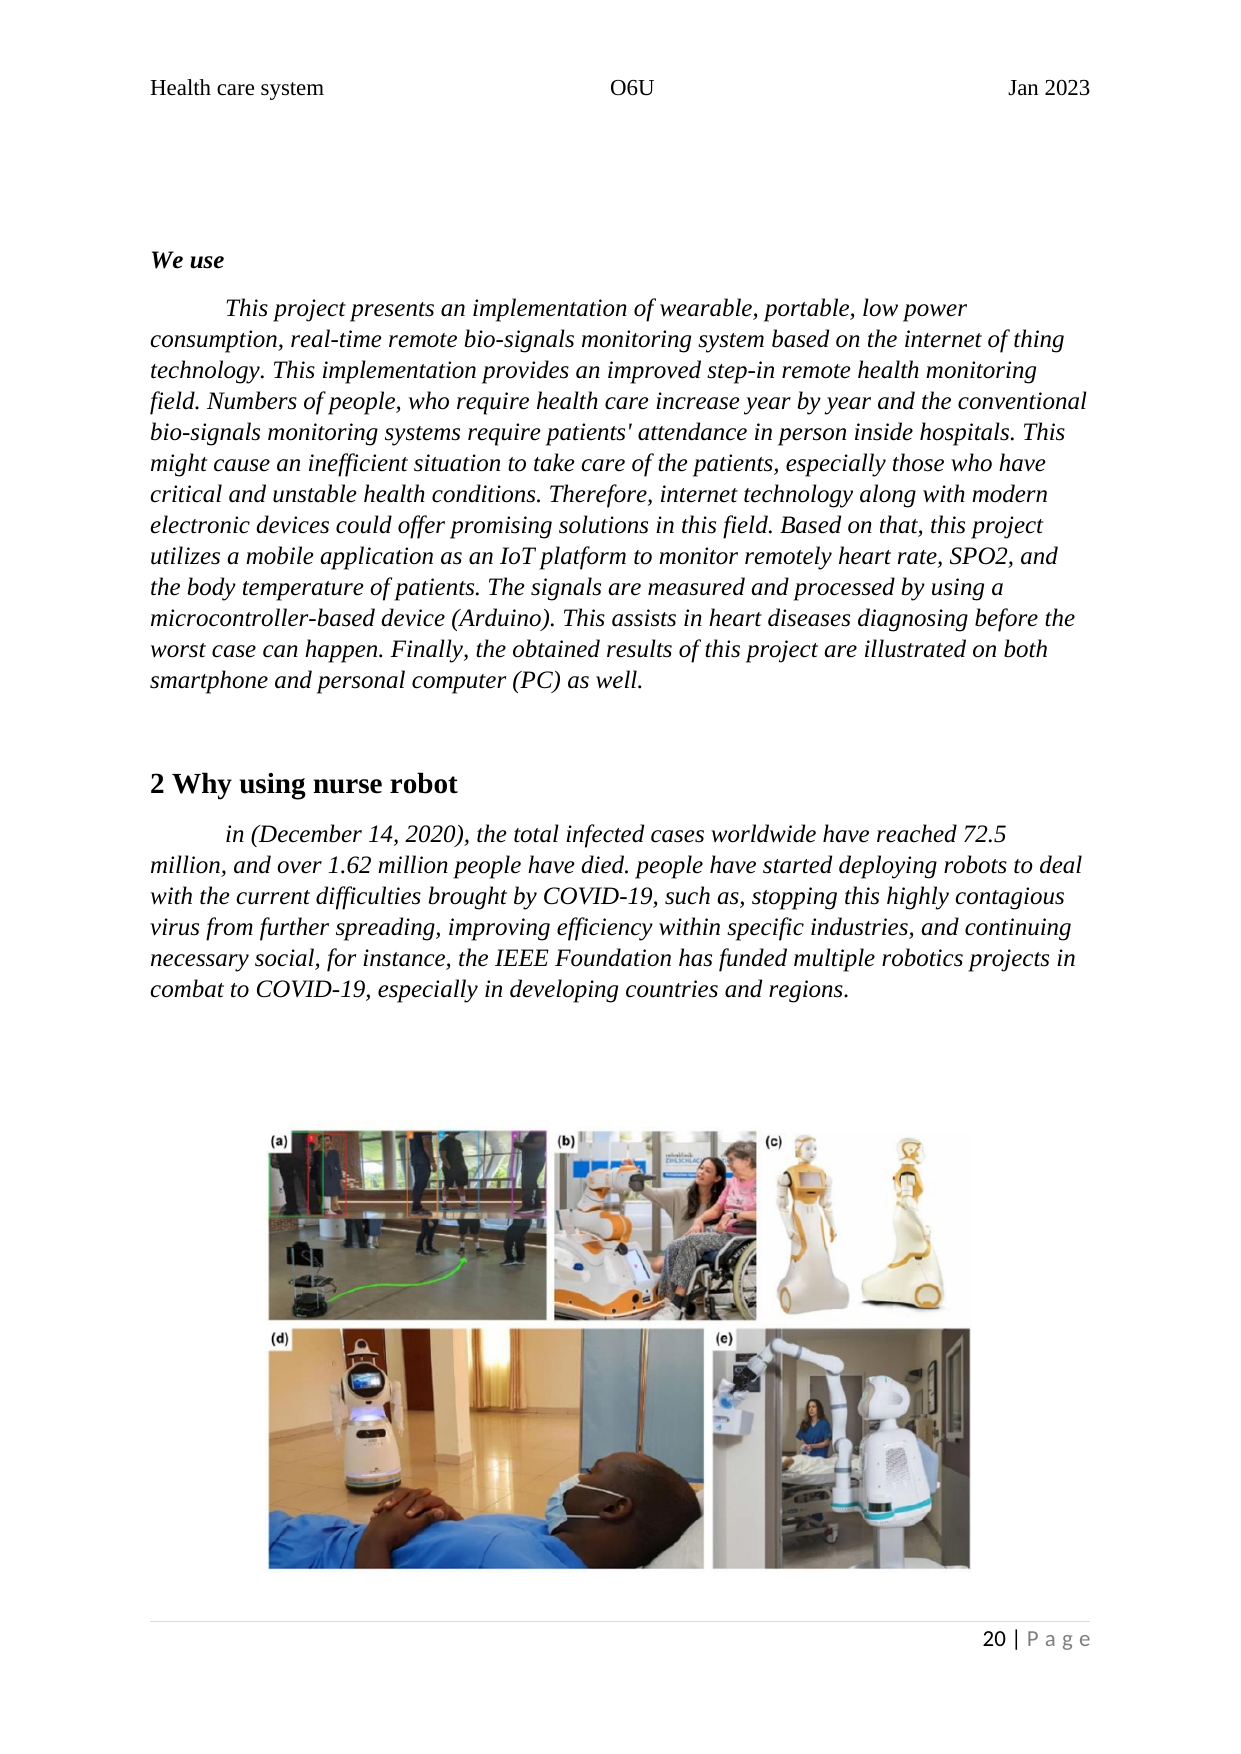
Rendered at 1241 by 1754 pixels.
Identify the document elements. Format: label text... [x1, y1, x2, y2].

text This project presents an implementation of wearable, portable, low power consumption, real-time remote bio-signals monitoring system based on the internet of thing technology. This implementation provides an improved step-in remote health monitoring field. Numbers of people, who require health care increase year by year and the conventional bio-signals monitoring systems require patients' attendance in person inside hospitals. This might cause an inefficient situation to take care of the patients, especially those who have critical and unstable health conditions. Therefore, internet technology along with modern electronic devices could offer promising solutions in this field. Based on that, this project utilizes a mobile application as an IoT platform to monitor remotely heart rate, SPO2, and the body temperature of patients. The signals are measured and processed by using a microcontroller-based device (Arduino). This assists in heart diseases diagnosing before the worst case can happen. Finally, the obtained results of this project are illustrated on both smartphone and personal computer (PC) as well. [150, 293, 1090, 694]
text We use [150, 245, 1090, 274]
picture [264, 1120, 976, 1573]
text in (December 14, 2020), the total infected cases worldwide have reached 72.5 million, and over 1.62 million people have died. people have started deploying robots to deal with the current difficulties brought by COVID-19, such as, stopping this highly contagious virus from further spreading, improving efficiency within specific industries, and continuing necessary social, for instance, the IEEE Foundation has funded multiple robotics projects in combat to COVID-19, especially in developing countries and regions. [150, 819, 1090, 1003]
text 2 Why using nurse robot [150, 766, 1090, 800]
